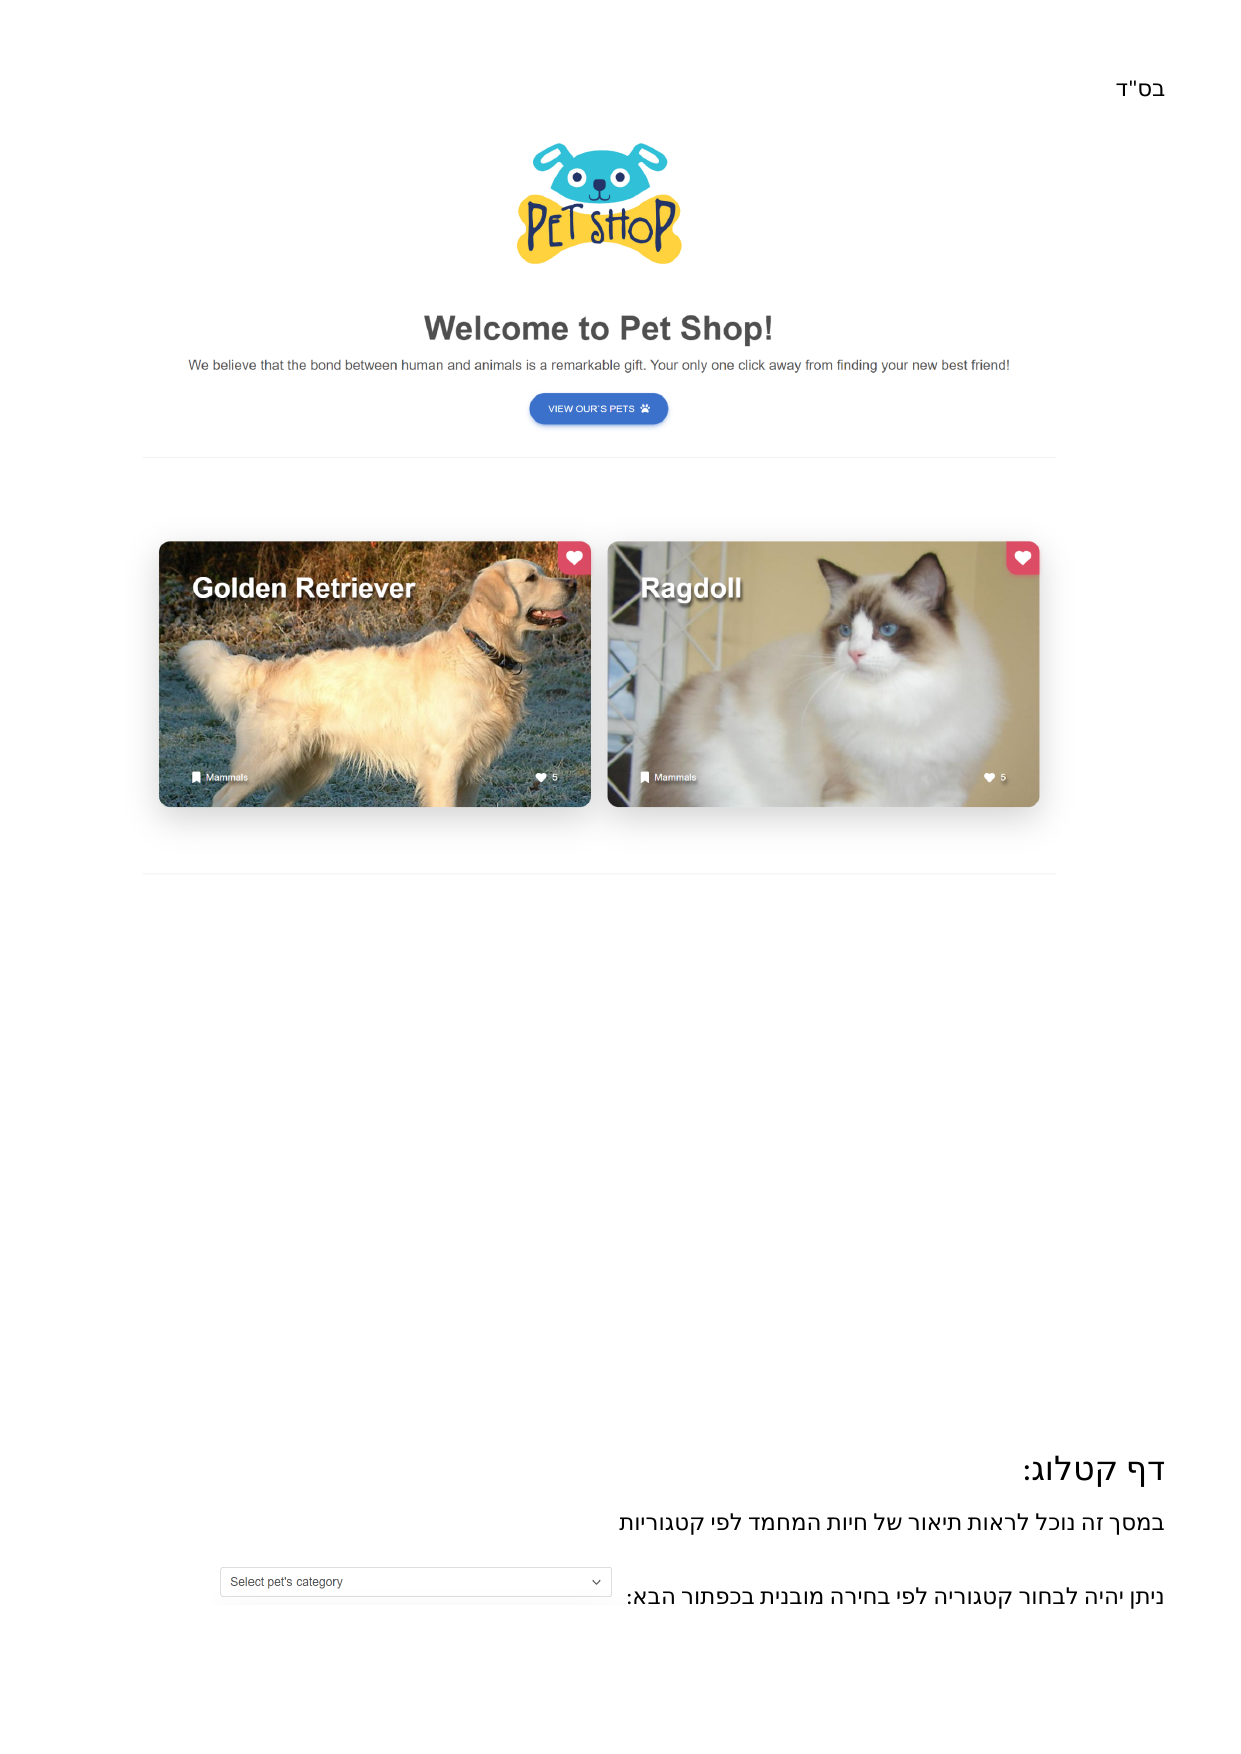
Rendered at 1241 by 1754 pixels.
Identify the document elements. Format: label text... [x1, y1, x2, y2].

text דף קטלוג: [75, 1448, 1165, 1488]
text ניתן יהיה לבחור קטגוריה לפי בחירה מובנית בכפתור הבא: [75, 1555, 1165, 1641]
text במסך זה נוכל לראות תיאור של חיות המחמד לפי קטגוריות [75, 1508, 1165, 1536]
picture [75, 101, 1166, 892]
picture [210, 1555, 626, 1605]
